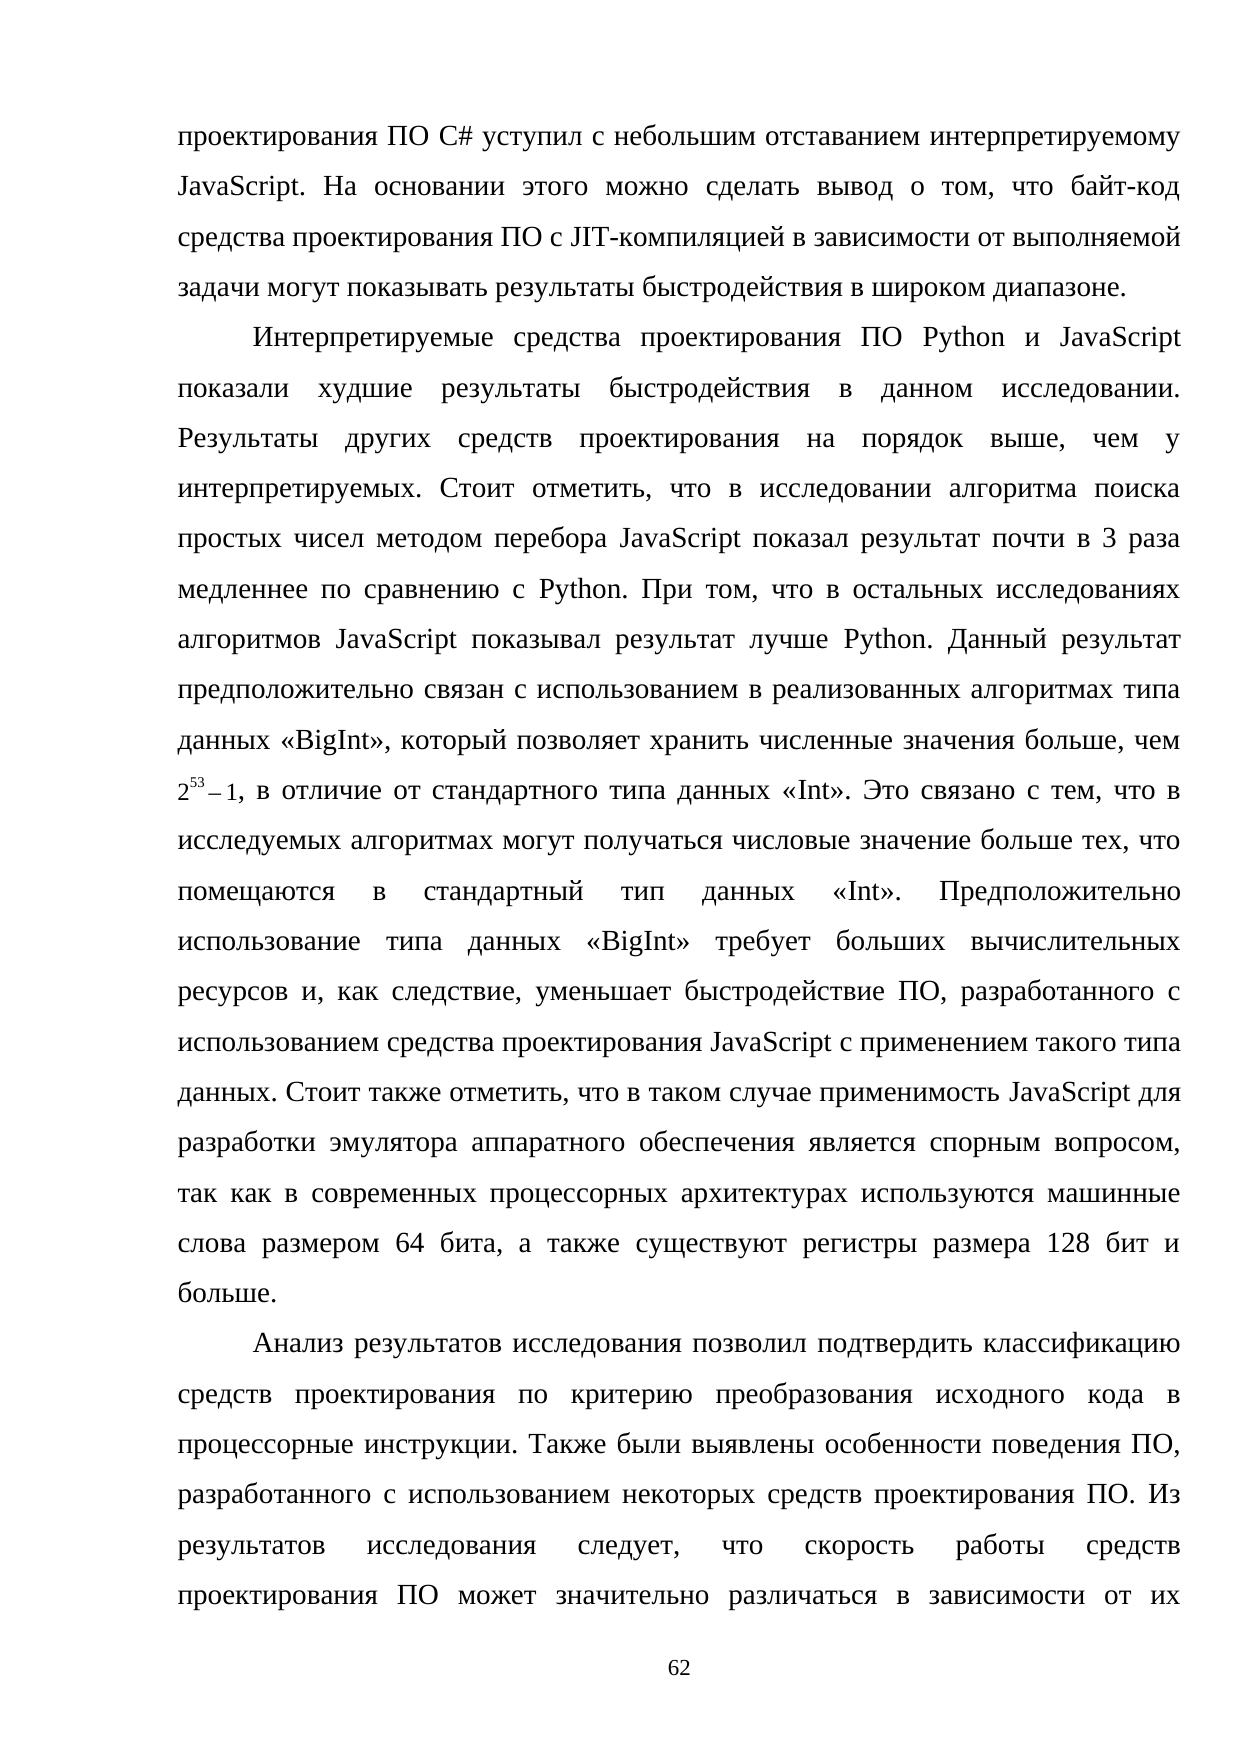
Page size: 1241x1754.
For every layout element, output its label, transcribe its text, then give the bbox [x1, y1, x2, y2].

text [177, 118, 1181, 303]
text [177, 1326, 1181, 1611]
text Интерпретируемые средства проектирования ПО Python и JavaScript показали худшие результаты быстродействия в данном исследовании. Результаты других средств проектирования на порядок выше, чем у интерпретируемых. Стоит отметить, что в исследовании алгоритма поиска простых чисел методом перебора JavaScript показал результат почти в 3 раза медленнее по сравнению с Python. При том, что в остальных исследованиях алгоритмов JavaScript показывал результат лучше Python. Данный результат предположительно связан с использованием в реализованных алгоритмах типа данных «BigInt», который позволяет хранить численные значения больше, чем , в отличие от стандартного типа данных «Int». Это связано с тем, что в исследуемых алгоритмах могут получаться числовые значение больше тех, что помещаются в стандартный тип данных «Int». Предположительно использование типа данных «BigInt» требует больших вычислительных ресурсов и, как следствие, уменьшает быстродействие ПО, разработанного с использованием средства проектирования JavaScript с применением такого типа данных. Стоит также отметить, что в таком случае применимость JavaScript для разработки эмулятора аппаратного обеспечения является спорным вопросом, так как в современных процессорных архитектурах используются машинные слова размером 64 бита, а также существуют регистры размера 128 бит и больше. [177, 319, 1181, 1309]
